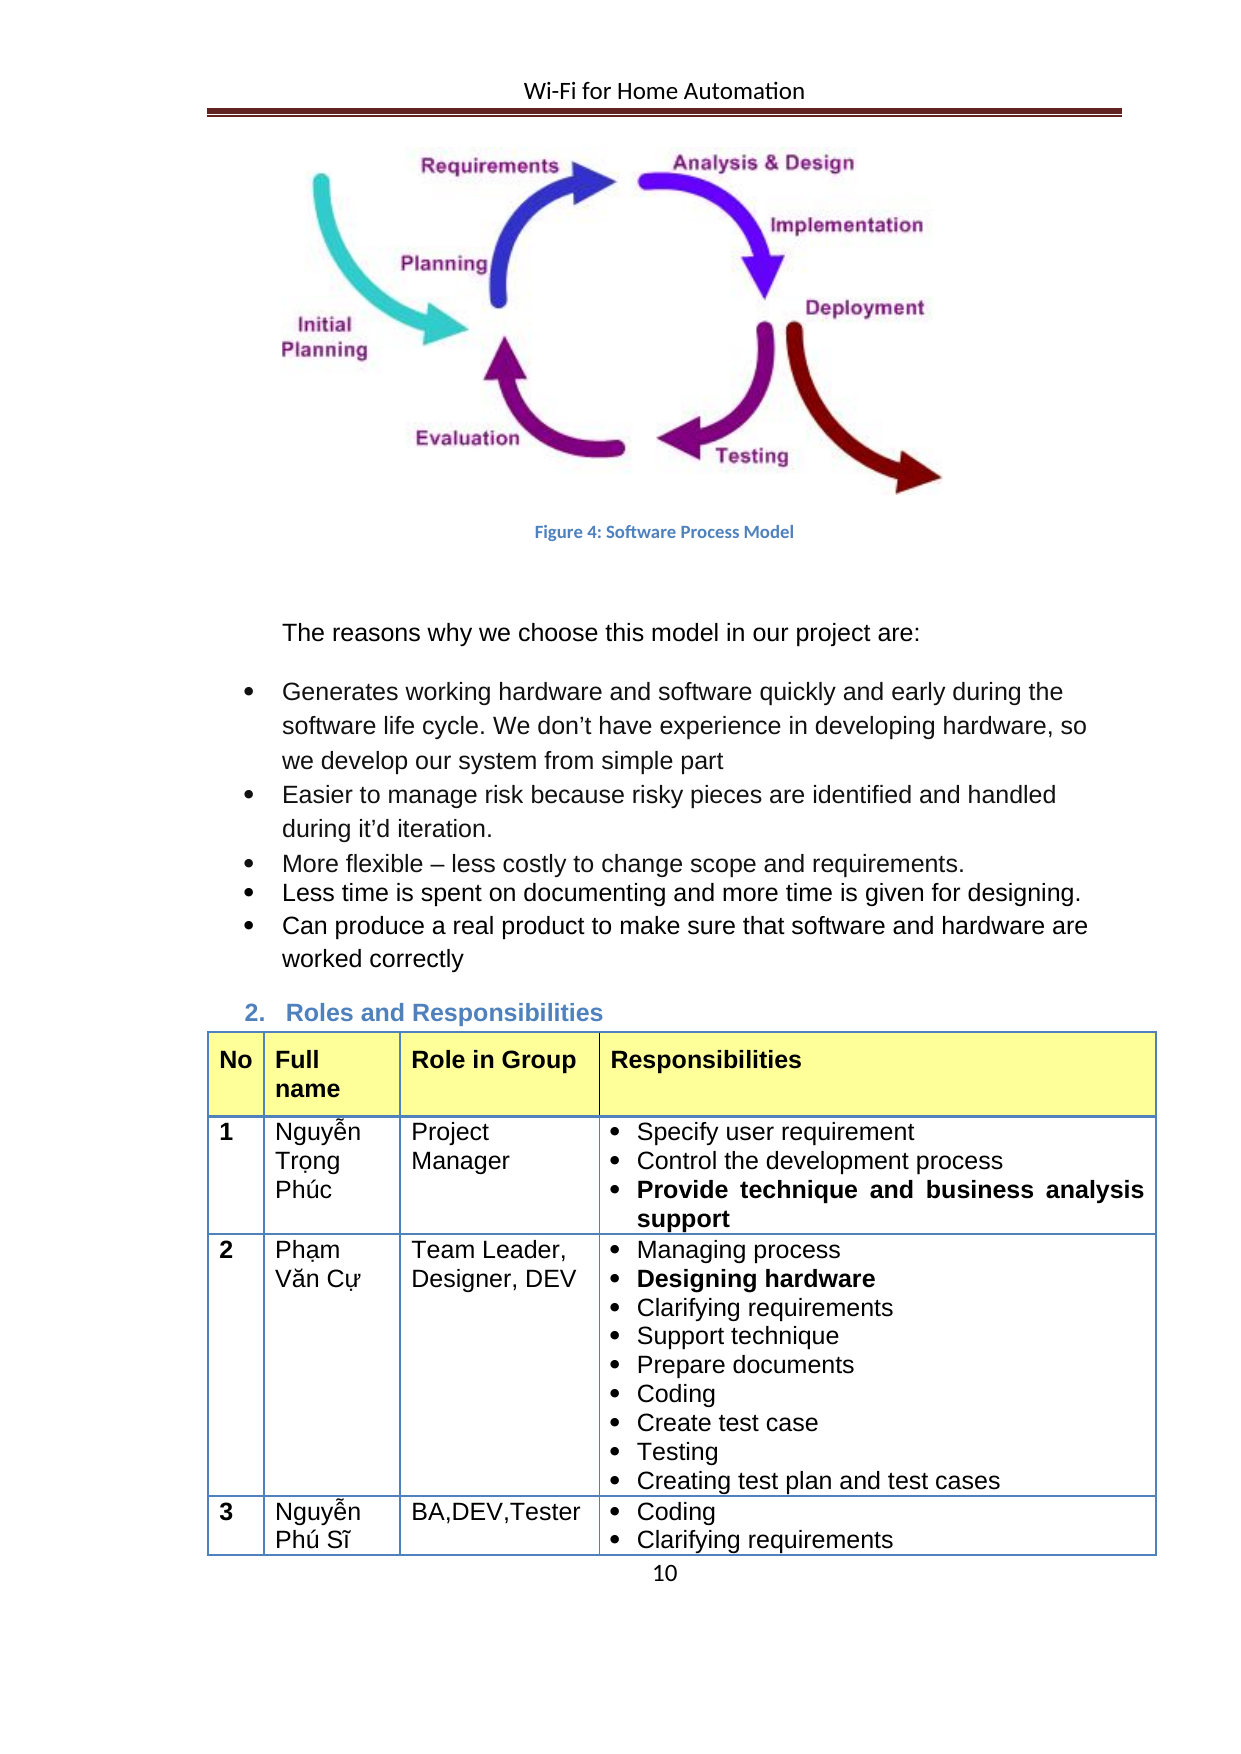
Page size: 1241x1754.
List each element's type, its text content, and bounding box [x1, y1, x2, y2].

text The reasons why we choose this model in our project are: [282, 617, 1122, 646]
list More flexible – less costly to change scope and requirements. [244, 843, 1122, 878]
table_header No [209, 1033, 263, 1115]
table_cell 3 [209, 1497, 263, 1554]
table_header Responsibilities [600, 1033, 1155, 1115]
table_cell Project Manager [401, 1118, 599, 1233]
table_cell Managing process Designing hardware Clarifying requirements Support technique Prepare documents Coding Create test case Testing Creating test plan and test cases [600, 1235, 1155, 1494]
table_header Full name [265, 1033, 399, 1115]
table_cell Team Leader, Designer, DEV [401, 1235, 599, 1494]
subtitle Roles and Responsibilities [244, 998, 1122, 1026]
table_header Role in Group [401, 1033, 599, 1115]
table_cell Specify user requirement Control the development process Provide technique and business analysis support [600, 1118, 1155, 1233]
list Can produce a real product to make sure that software and hardware are worked correctly [244, 911, 1122, 973]
table_cell 1 [209, 1118, 263, 1233]
table_cell Nguyễn Trọng Phúc [265, 1118, 399, 1233]
list Generates working hardware and software quickly and early during the software life cycle. We don’t have experience in developing hardware, so we develop our system from simple part [244, 671, 1122, 774]
table_cell 2 [209, 1235, 263, 1494]
table_cell Nguyễn Phú Sĩ [265, 1497, 399, 1554]
picture [281, 147, 943, 495]
table_cell BA,DEV,Tester [401, 1497, 599, 1554]
list Easier to manage risk because risky pieces are identified and handled during it’d iteration. [244, 774, 1122, 843]
table_cell Phạm Văn Cự [265, 1235, 399, 1494]
list Less time is spent on documenting and more time is given for designing. [244, 878, 1122, 906]
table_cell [600, 1497, 1155, 1554]
